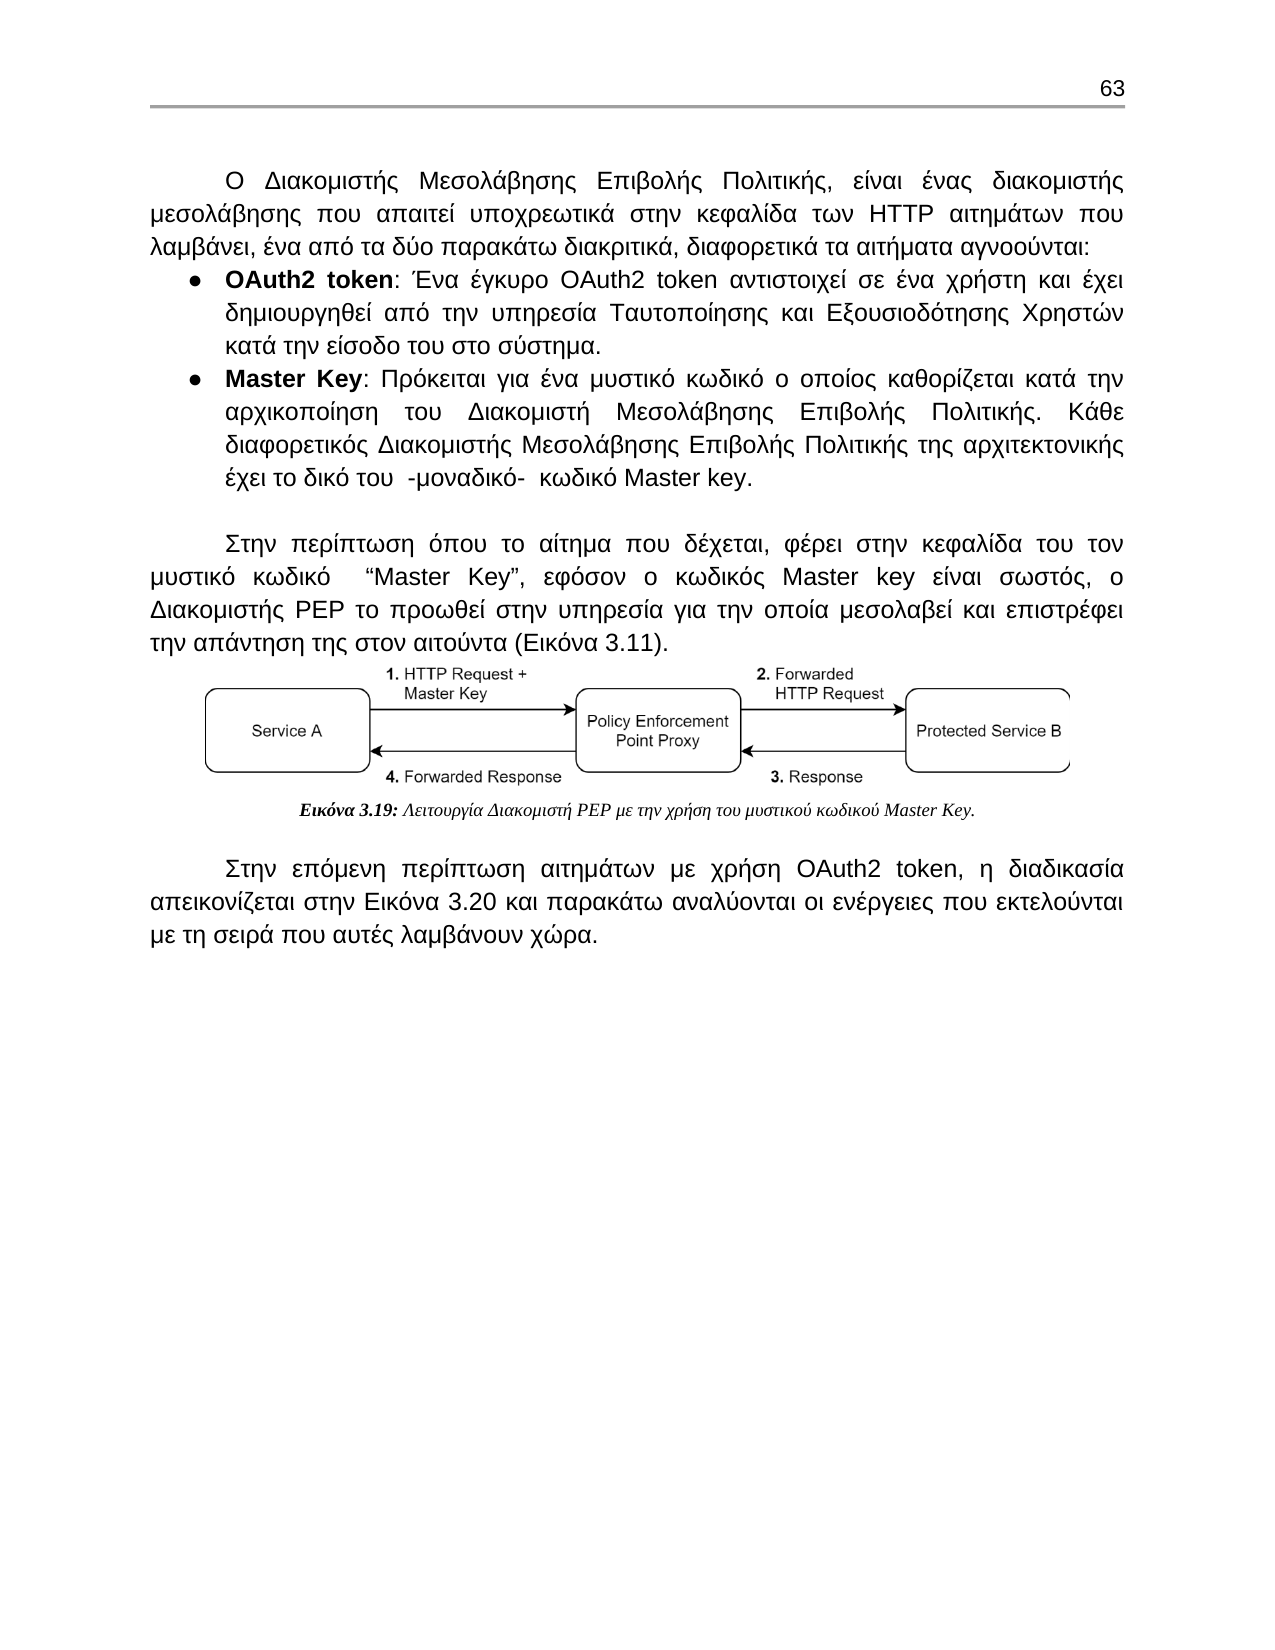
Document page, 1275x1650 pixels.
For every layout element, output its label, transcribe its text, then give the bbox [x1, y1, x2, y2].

text Εικόνα 3.19: Λειτουργία Διακομιστή PEP με την χρήση του μυστικού κωδικού Master Key. [150, 799, 1125, 821]
list OAuth2 token: Ένα έγκυρο OAuth2 token αντιστοιχεί σε ένα χρήστη και έχει δημιουργηθεί από την υπηρεσία Ταυτοποίησης και Εξουσιοδότησης Χρηστών κατά την είσοδο του στο σύστημα. [187, 265, 1125, 359]
picture [205, 661, 1070, 800]
text Ο Διακομιστής Μεσολάβησης Επιβολής Πολιτικής, είναι ένας διακομιστής μεσολάβησης που απαιτεί υποχρεωτικά στην κεφαλίδα των HTTP αιτημάτων που λαμβάνει, ένα από τα δύο παρακάτω διακριτικά, διαφορετικά τα αιτήματα αγνοούνται: [150, 166, 1125, 260]
text Στην περίπτωση όπου το αίτημα που δέχεται, φέρει στην κεφαλίδα του τον μυστικό κωδικό “Master Key”, εφόσον ο κωδικός Master key είναι σωστός, ο Διακομιστής PEP το προωθεί στην υπηρεσία για την οποία μεσολαβεί και επιστρέφει την απάντηση της στον αιτούντα (Εικόνα 3.11). [150, 529, 1125, 657]
text Στην επόμενη περίπτωση αιτημάτων με χρήση ΟΑuth2 token, η διαδικασία απεικονίζεται στην Εικόνα 3.20 και παρακάτω αναλύονται οι ενέργειες που εκτελούνται με τη σειρά που αυτές λαμβάνουν χώρα. [150, 854, 1125, 949]
list Master Key: Πρόκειται για ένα μυστικό κωδικό ο οποίος καθορίζεται κατά την αρχικοποίηση του Διακομιστή Μεσολάβησης Επιβολής Πολιτικής. Κάθε διαφορετικός Διακομιστής Μεσολάβησης Επιβολής Πολιτικής της αρχιτεκτονικής έχει το δικό του -μοναδικό- κωδικό Master key. [187, 364, 1125, 492]
